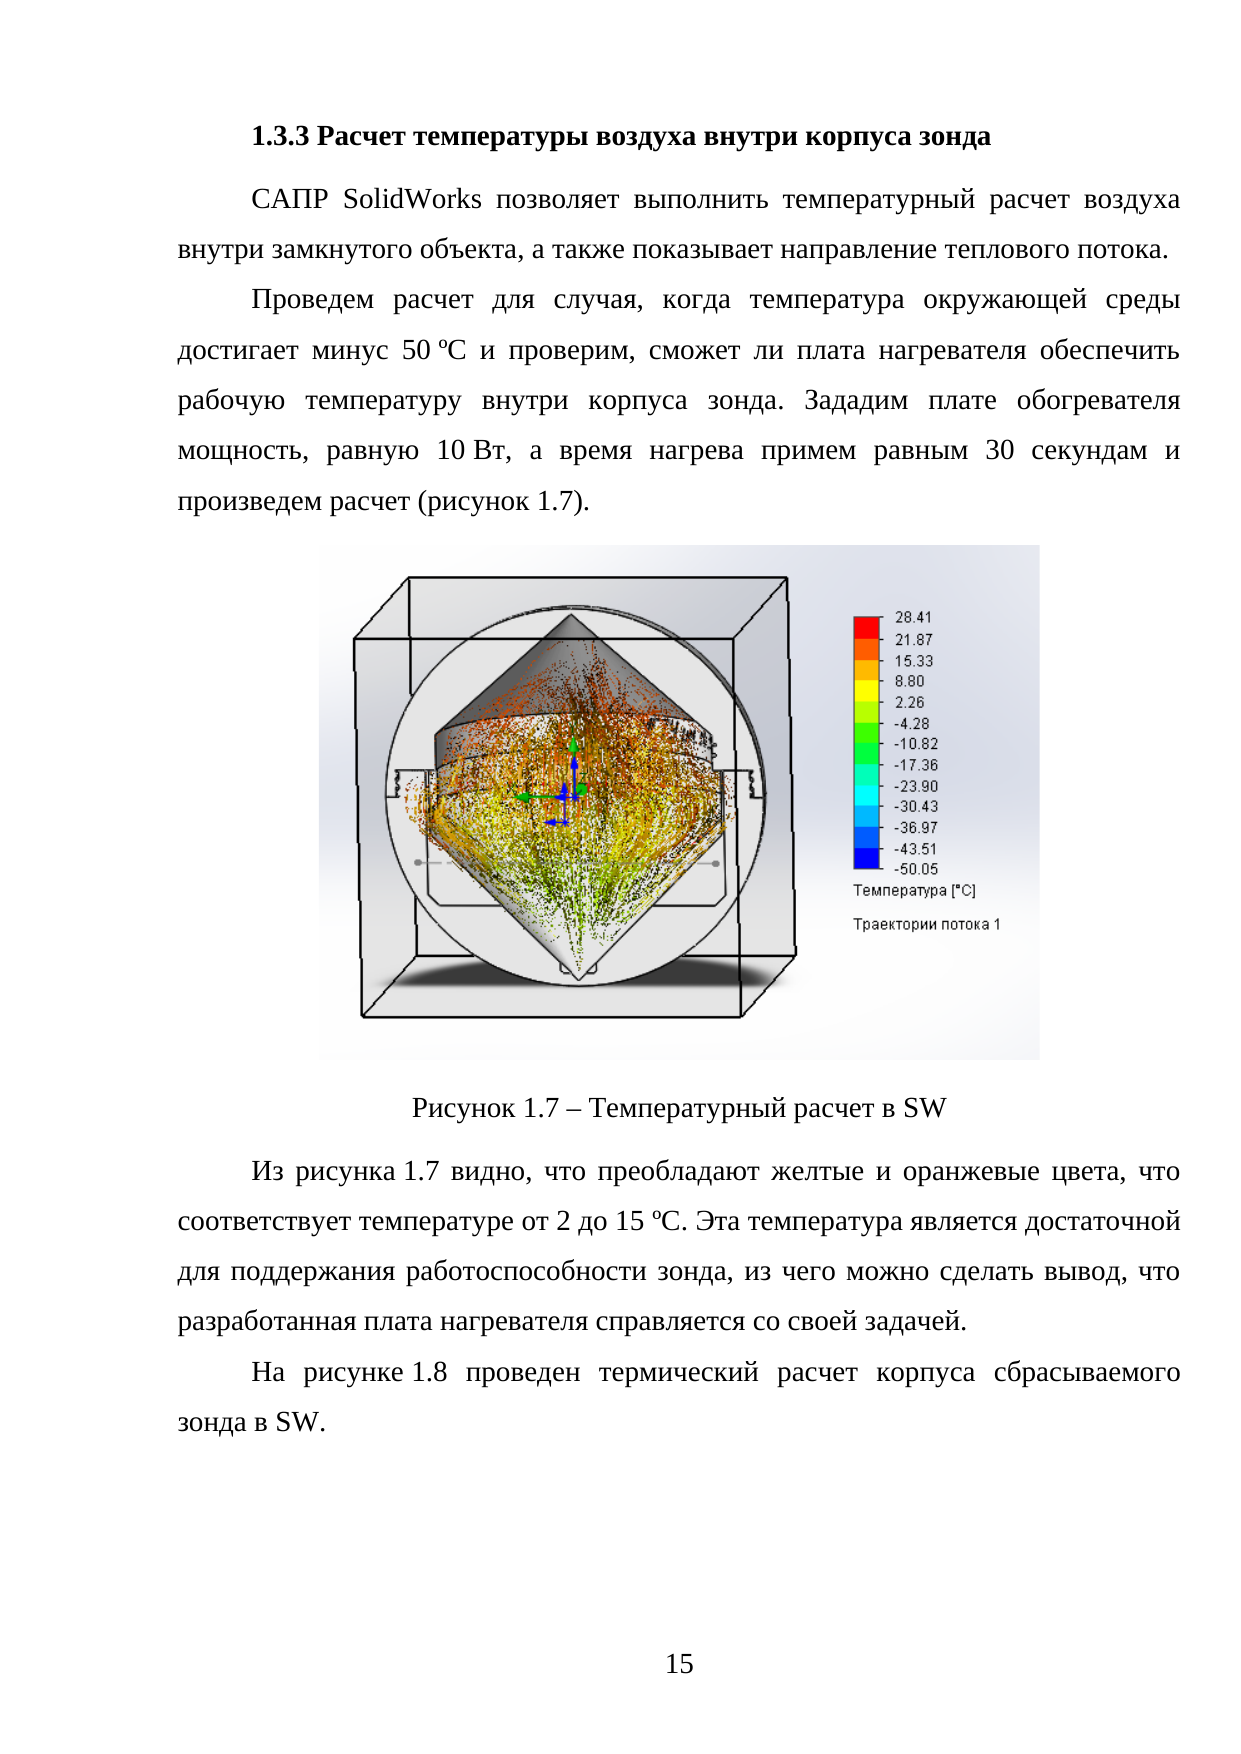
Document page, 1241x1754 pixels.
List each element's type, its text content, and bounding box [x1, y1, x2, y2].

picture [318, 545, 1040, 1060]
text 1.3.3 Расчет температуры воздуха внутри корпуса зонда [177, 118, 1181, 152]
text Из рисунка 1.7 видно, что преобладают желтые и оранжевые цвета, что соответствует температуре от 2 до 15 ºС. Эта температура является достаточной для поддержания работоспособности зонда, из чего можно сделать вывод, что разработанная плата нагревателя справляется со своей задачей. [177, 1153, 1181, 1337]
text САПР SolidWorks позволяет выполнить температурный расчет воздуха внутри замкнутого объекта, а также показывает направление теплового потока. [177, 181, 1181, 265]
text На рисунке 1.8 проведен термический расчет корпуса сбрасываемого зонда в SW. [177, 1354, 1181, 1438]
text Проведем расчет для случая, когда температура окружающей среды достигает минус 50 ºС и проверим, сможет ли плата нагревателя обеспечить рабочую температуру внутри корпуса зонда. Зададим плате обогревателя мощность, равную 10 Вт, а время нагрева примем равным 30 секундам и произведем расчет (рисунок 1.7). [177, 282, 1181, 516]
text Рисунок 1.7 – Температурный расчет в SW [177, 1090, 1181, 1123]
